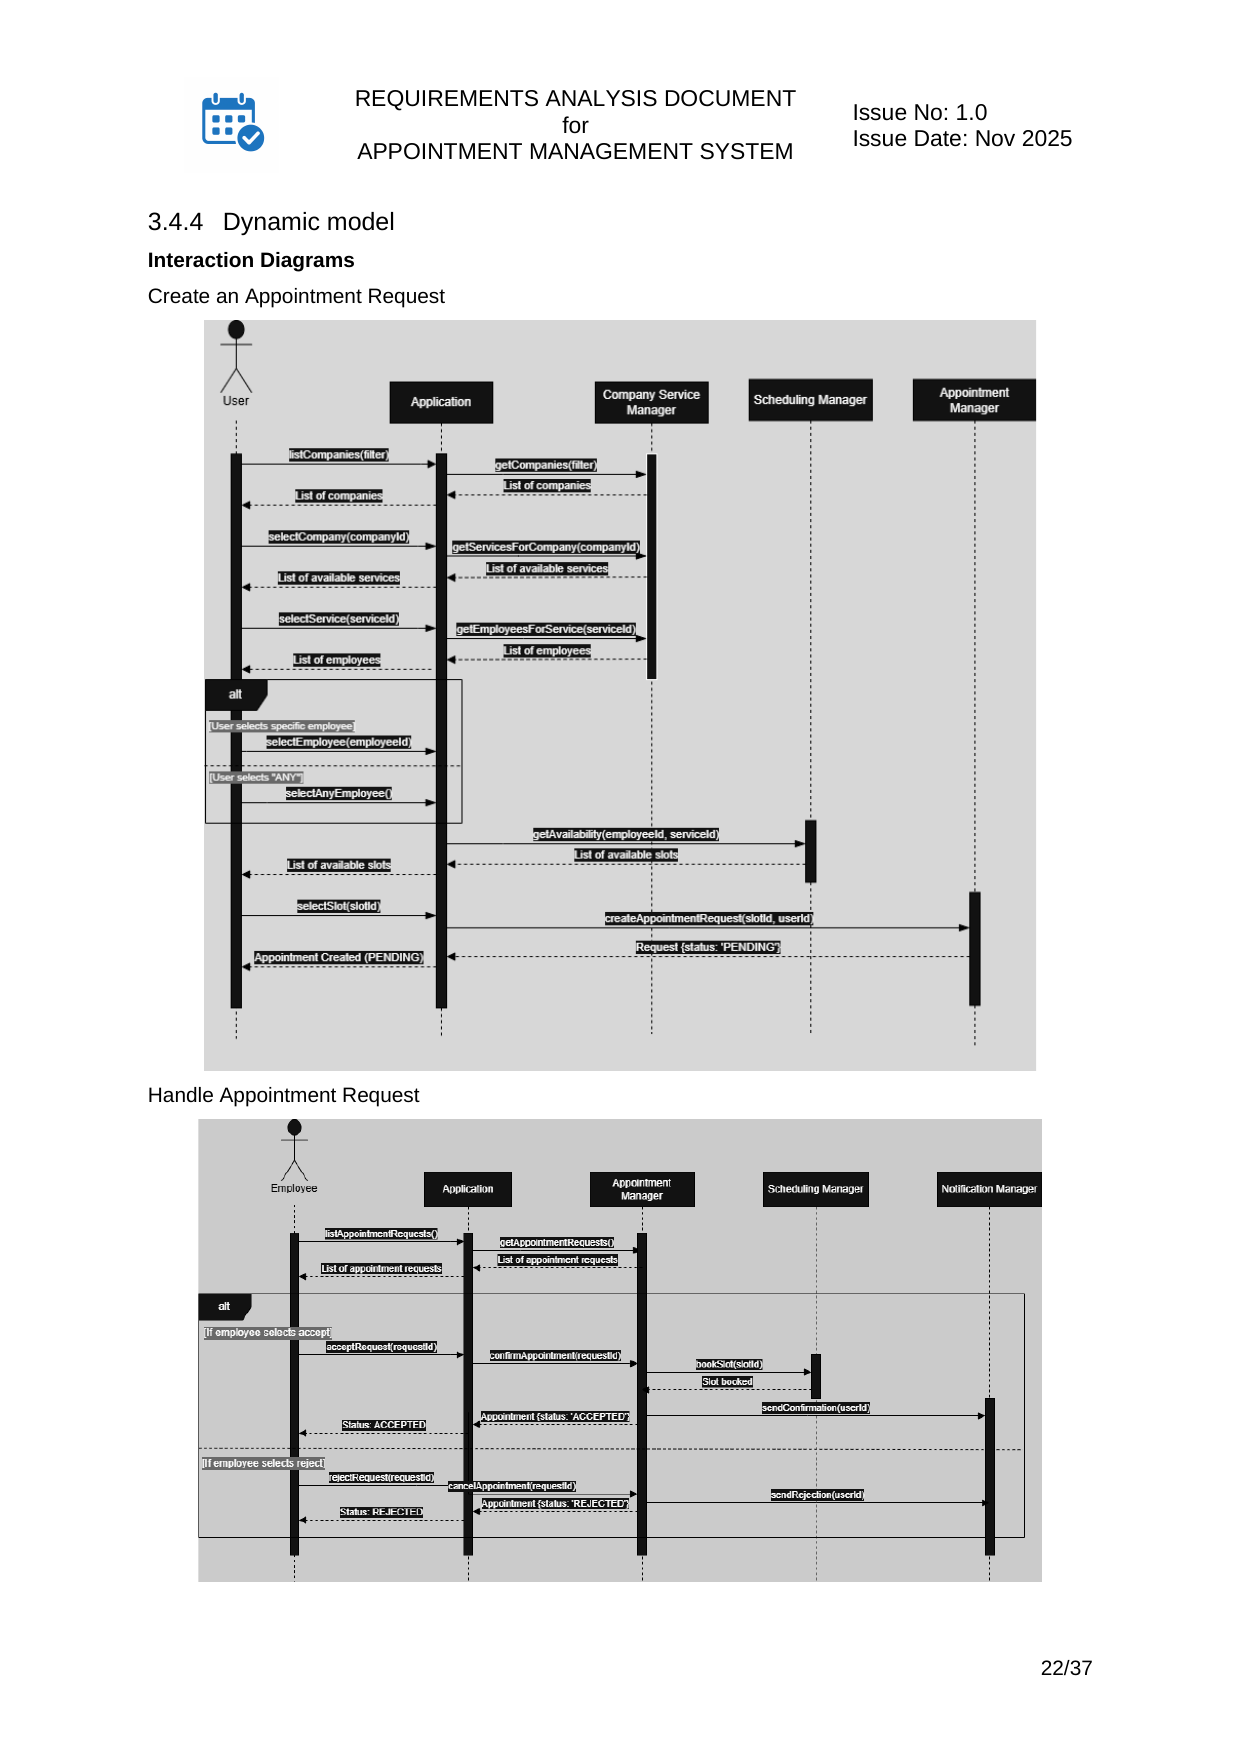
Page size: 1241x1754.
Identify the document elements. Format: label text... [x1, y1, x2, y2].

text Create an Appointment Request [148, 284, 1093, 308]
text Interaction Diagrams [148, 248, 1093, 272]
text Handle Appointment Request [148, 1083, 1093, 1107]
picture [204, 320, 1037, 1071]
picture [198, 1119, 1042, 1582]
subtitle Dynamic model [148, 207, 1093, 235]
picture [184, 77, 280, 173]
